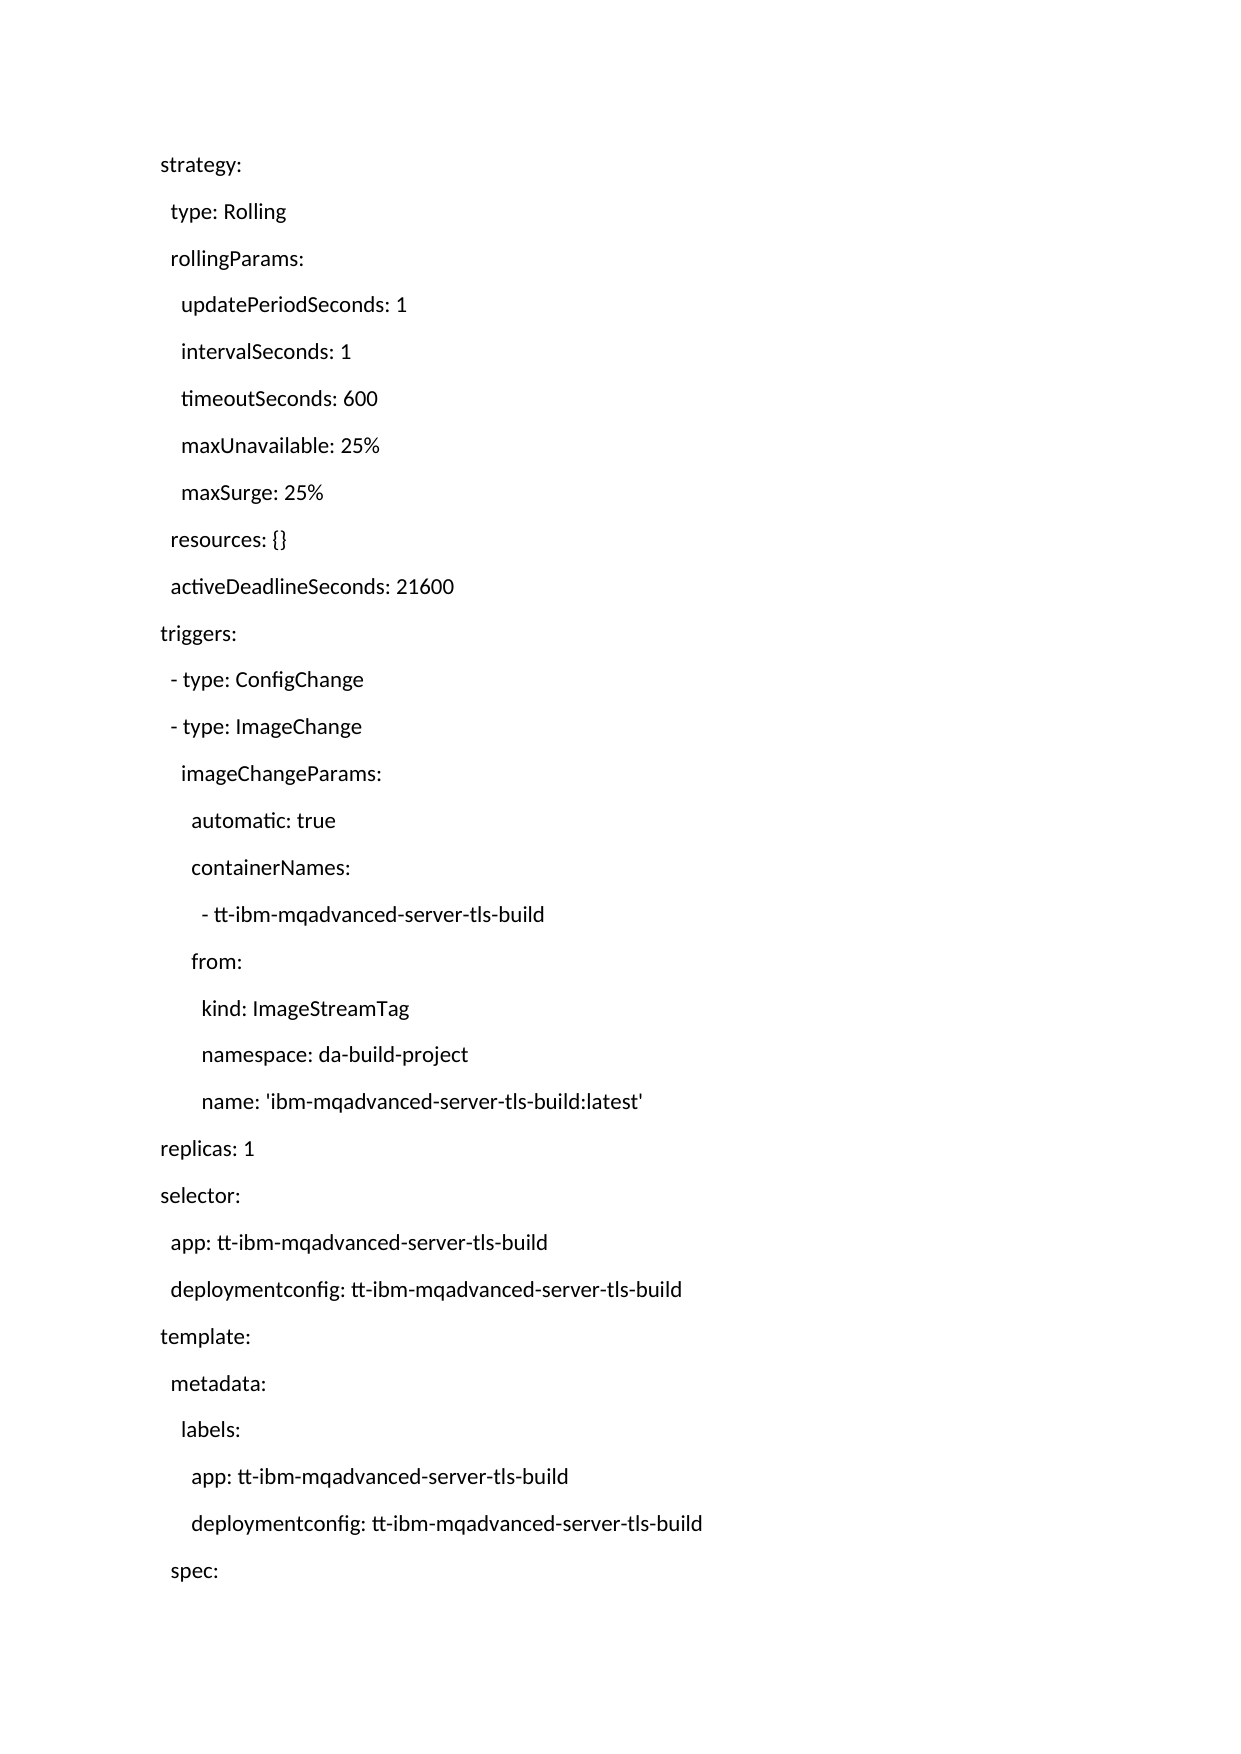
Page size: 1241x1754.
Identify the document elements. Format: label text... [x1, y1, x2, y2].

text automatic: true [150, 806, 1090, 834]
text - type: ConfigChange [150, 666, 1090, 694]
text updatePeriodSeconds: 1 [150, 291, 1090, 319]
text resources: {} [150, 525, 1090, 553]
text metadata: [150, 1369, 1090, 1397]
text type: Rolling [150, 197, 1090, 225]
text timeoutSeconds: 600 [150, 384, 1090, 412]
text - type: ImageChange [150, 712, 1090, 741]
text replicas: 1 [150, 1134, 1090, 1162]
text deploymentconfig: tt-ibm-mqadvanced-server-tls-build [150, 1275, 1090, 1303]
text from: [150, 947, 1090, 975]
text activeDeadlineSeconds: 21600 [150, 572, 1090, 600]
text maxUnavailable: 25% [150, 431, 1090, 459]
text kind: ImageStreamTag [150, 994, 1090, 1022]
text imageChangeParams: [150, 759, 1090, 787]
text strategy: [150, 150, 1090, 178]
text - tt-ibm-mqadvanced-server-tls-build [150, 900, 1090, 928]
text labels: [150, 1416, 1090, 1444]
text template: [150, 1322, 1090, 1350]
text maxSurge: 25% [150, 478, 1090, 506]
text intervalSeconds: 1 [150, 337, 1090, 366]
text triggers: [150, 619, 1090, 647]
text spec: [150, 1556, 1090, 1584]
text app: tt-ibm-mqadvanced-server-tls-build [150, 1228, 1090, 1256]
text namespace: da-build-project [150, 1041, 1090, 1069]
text app: tt-ibm-mqadvanced-server-tls-build [150, 1462, 1090, 1491]
text deploymentconfig: tt-ibm-mqadvanced-server-tls-build [150, 1509, 1090, 1537]
text containerNames: [150, 853, 1090, 881]
text rollingParams: [150, 244, 1090, 272]
text selector: [150, 1181, 1090, 1209]
text name: 'ibm-mqadvanced-server-tls-build:latest' [150, 1087, 1090, 1116]
